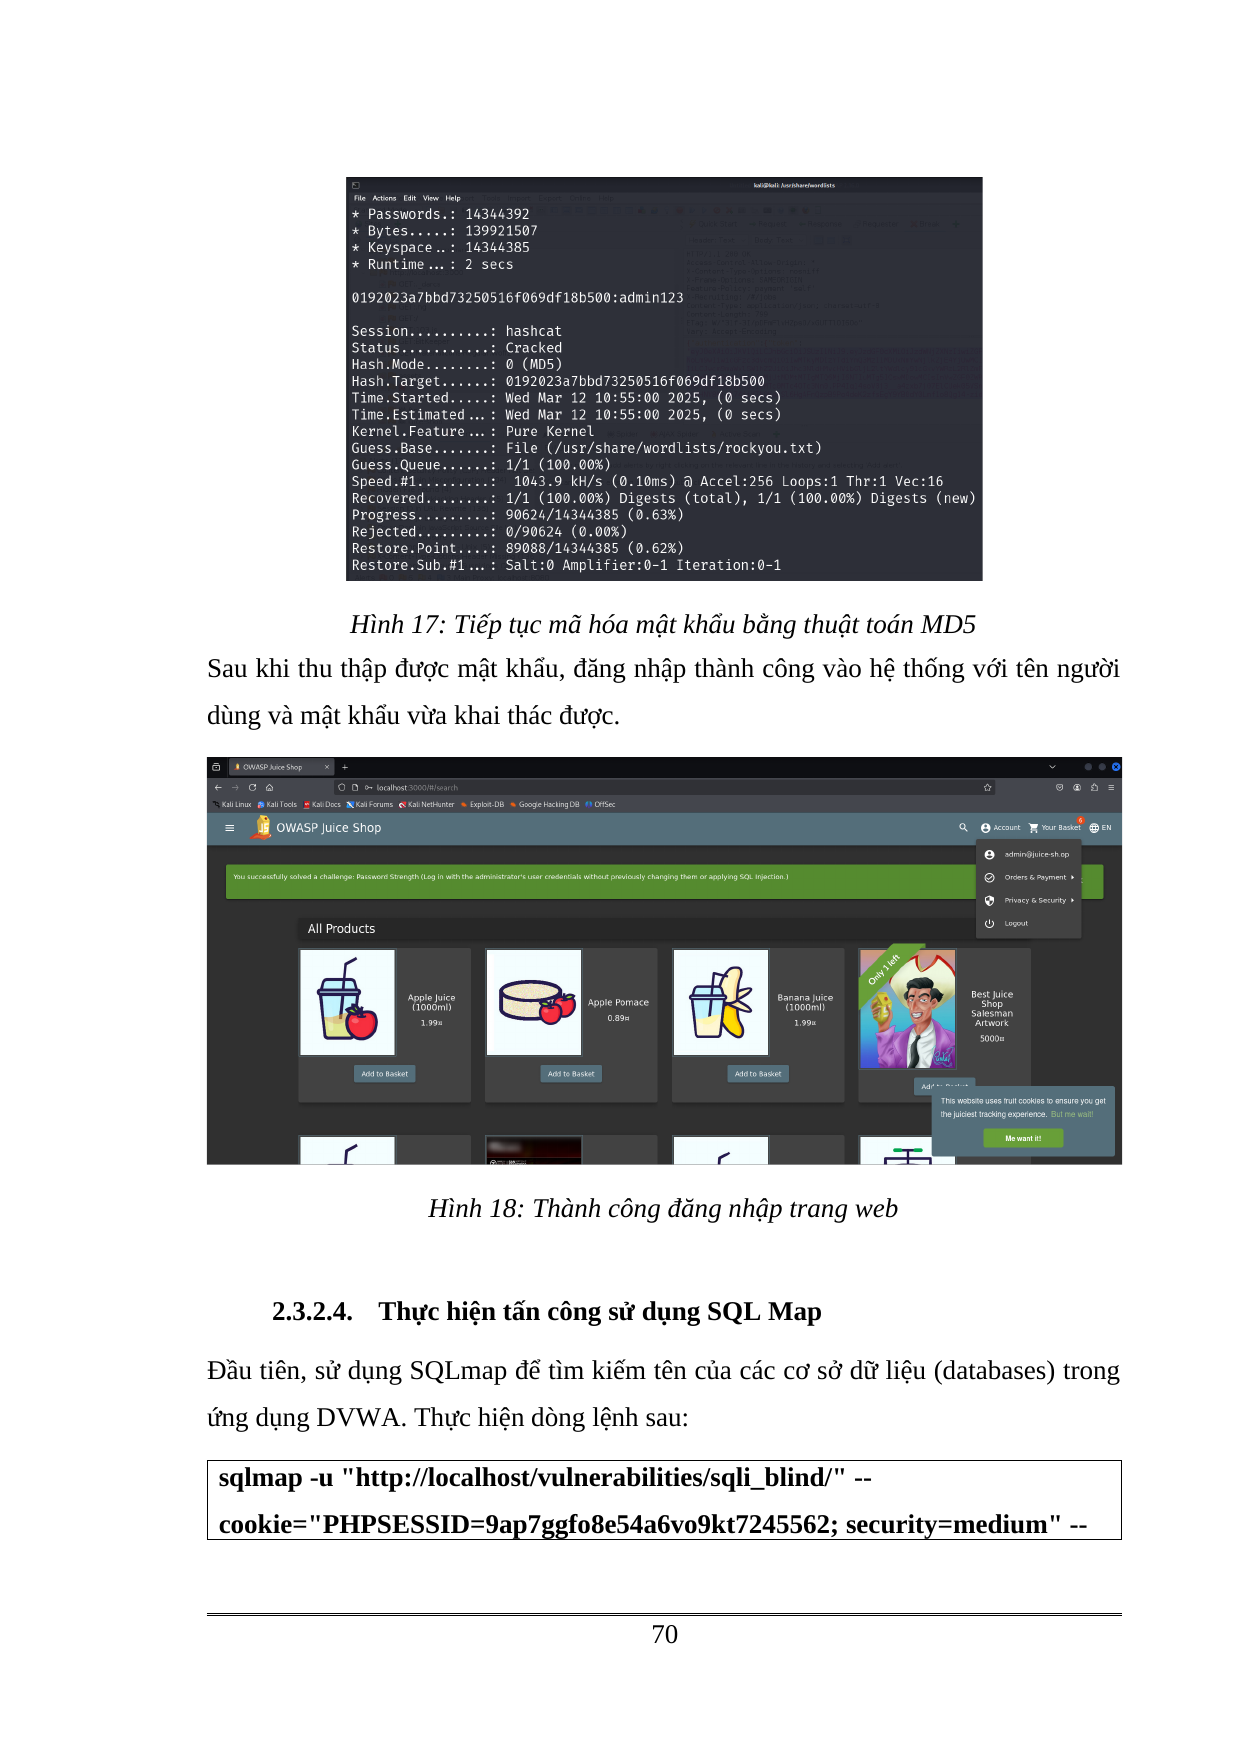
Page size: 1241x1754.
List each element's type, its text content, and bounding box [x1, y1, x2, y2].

text Hình 18: Thành công đăng nhập trang web [207, 1192, 1122, 1224]
subtitle Thực hiện tấn công sử dụng SQL Map [272, 1295, 1122, 1326]
picture [346, 177, 983, 581]
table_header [208, 1461, 1121, 1539]
text Đầu tiên, sử dụng SQLmap để tìm kiếm tên của các cơ sở dữ liệu (databases) trong ứng dụng DVWA. Thực hiện dòng lệnh sau: [207, 1354, 1122, 1432]
picture [206, 757, 1123, 1165]
text Hình 17: Tiếp tục mã hóa mật khẩu bằng thuật toán MD5 [207, 608, 1122, 639]
text Sau khi thu thập được mật khẩu, đăng nhập thành công vào hệ thống với tên người dùng và mật khẩu vừa khai thác được. [207, 652, 1122, 730]
